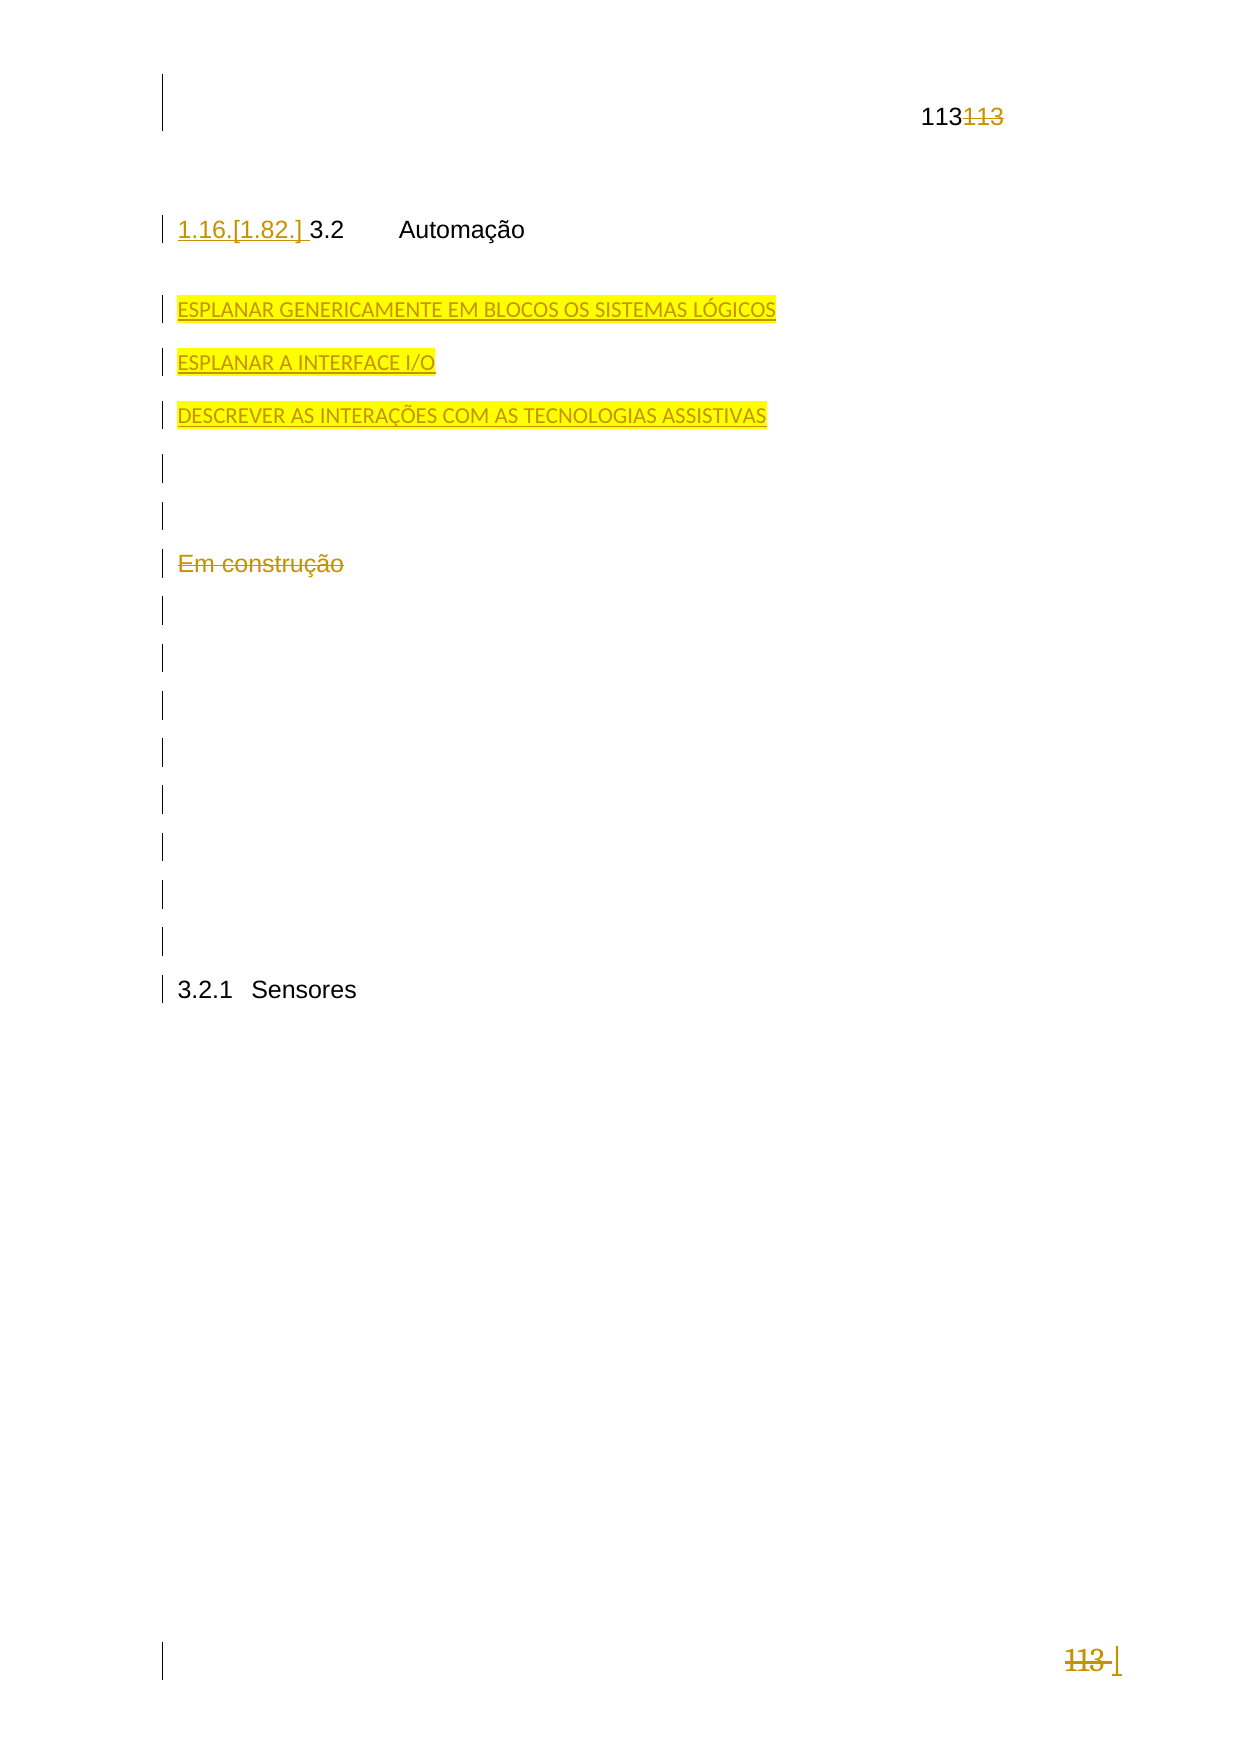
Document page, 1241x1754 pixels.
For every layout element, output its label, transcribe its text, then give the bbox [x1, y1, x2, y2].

subtitle 3.2 Automação [177, 215, 1122, 243]
subtitle 3.2.1 Sensores [177, 974, 1122, 1003]
